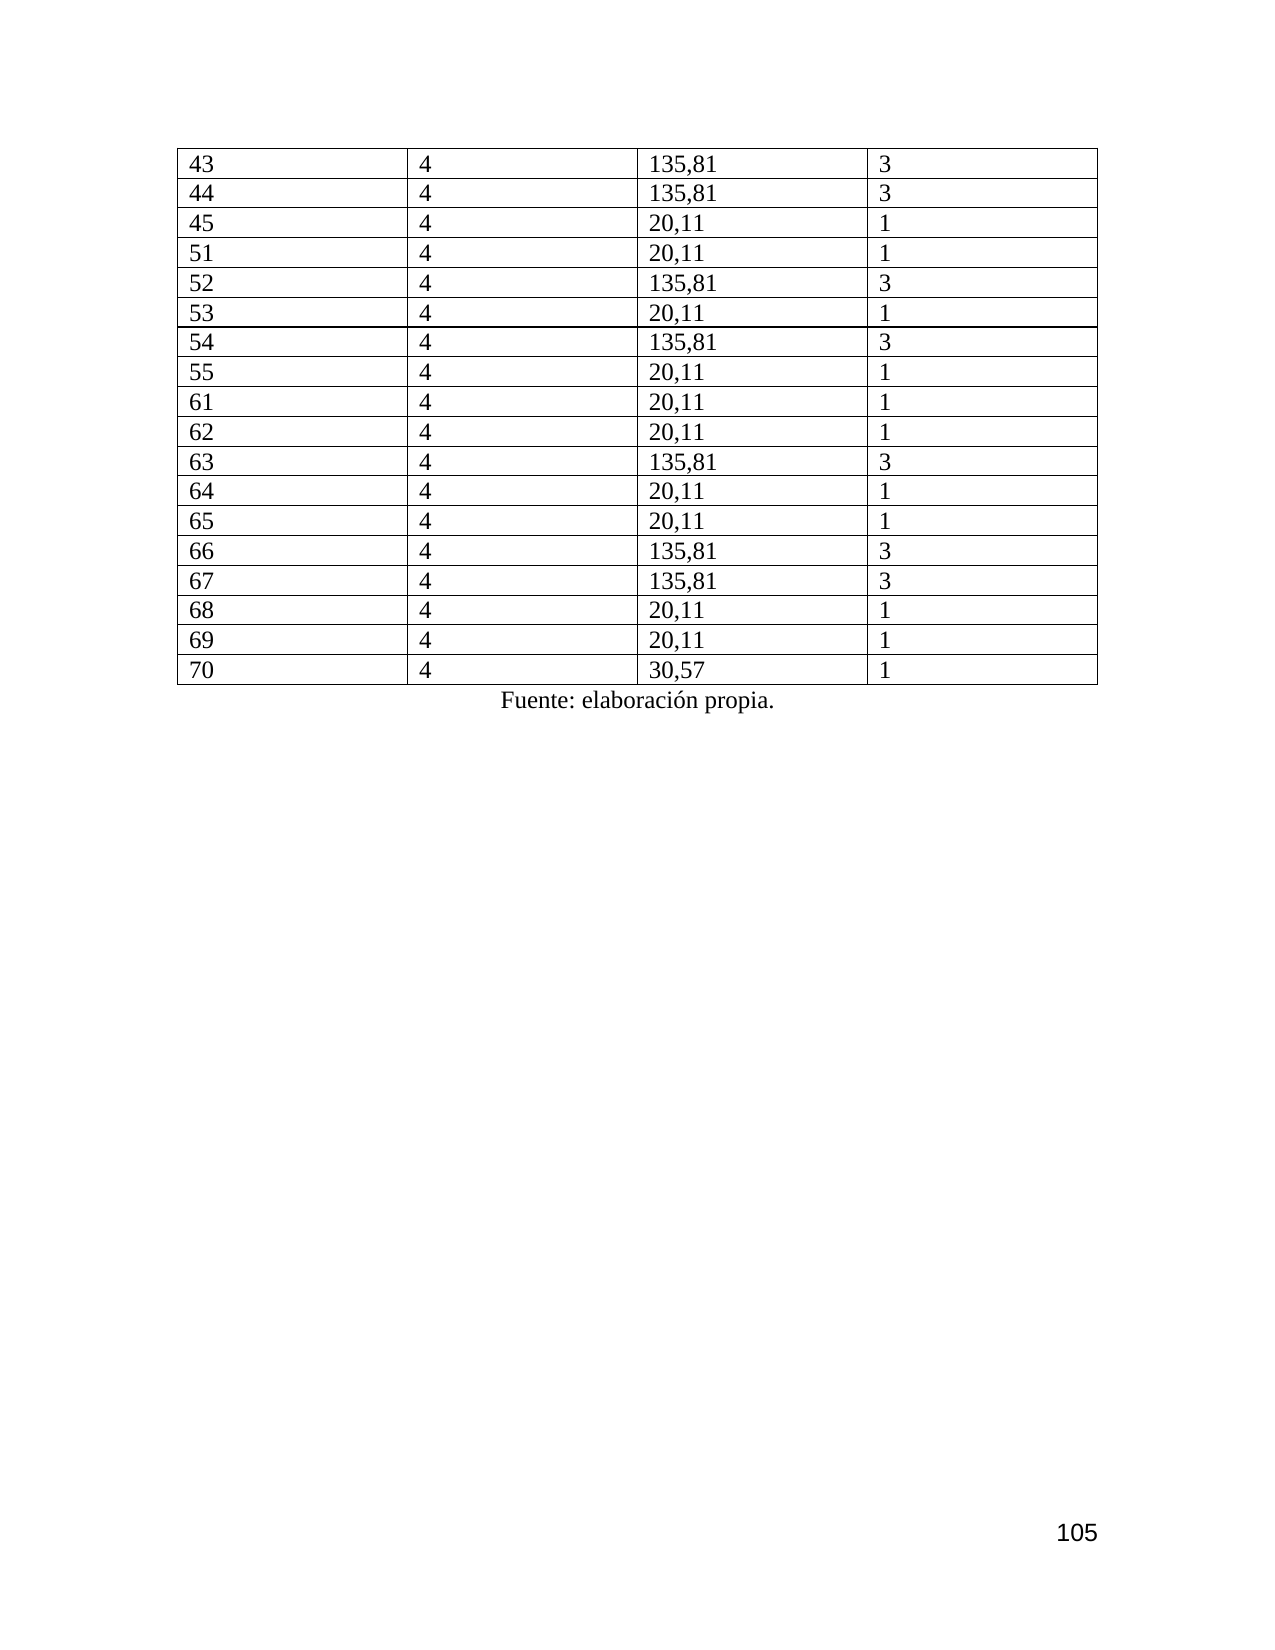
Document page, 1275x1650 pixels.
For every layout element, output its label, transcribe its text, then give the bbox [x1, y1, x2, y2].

table_cell 1 [868, 655, 1097, 684]
table_cell 68 [178, 596, 407, 624]
table_cell 3 [868, 268, 1097, 297]
table_cell 20,11 [638, 208, 867, 237]
table_cell 4 [408, 328, 637, 356]
table_cell 3 [868, 149, 1097, 177]
table_cell 4 [408, 208, 637, 237]
table_cell 20,11 [638, 476, 867, 505]
table_cell 1 [868, 298, 1097, 326]
table_cell 30,57 [638, 655, 867, 684]
table_cell 3 [868, 566, 1097, 594]
table_cell 135,81 [638, 566, 867, 594]
table_cell 20,11 [638, 596, 867, 624]
table_cell 67 [178, 566, 407, 594]
table_cell 4 [408, 625, 637, 654]
table_cell 135,81 [638, 268, 867, 297]
table_cell 135,81 [638, 328, 867, 356]
table_cell 70 [178, 655, 407, 684]
table_cell 20,11 [638, 417, 867, 446]
table_cell 3 [868, 536, 1097, 565]
table_cell 4 [408, 447, 637, 475]
table_cell 1 [868, 476, 1097, 505]
table_cell 65 [178, 506, 407, 535]
table_cell 135,81 [638, 179, 867, 207]
table_cell 43 [178, 149, 407, 177]
table_cell 4 [408, 149, 637, 177]
table_cell 55 [178, 357, 407, 386]
table_cell 45 [178, 208, 407, 237]
table_cell 135,81 [638, 149, 867, 177]
table_cell 135,81 [638, 447, 867, 475]
table_cell 63 [178, 447, 407, 475]
table_cell 52 [178, 268, 407, 297]
table_cell 1 [868, 506, 1097, 535]
table_cell 44 [178, 179, 407, 207]
table_cell 4 [408, 268, 637, 297]
table_cell 3 [868, 447, 1097, 475]
table_cell 20,11 [638, 357, 867, 386]
table_cell 1 [868, 417, 1097, 446]
table_cell 4 [408, 417, 637, 446]
table_cell 1 [868, 625, 1097, 654]
table_cell 61 [178, 387, 407, 416]
table_cell 4 [408, 476, 637, 505]
table_cell 135,81 [638, 536, 867, 565]
table_cell 3 [868, 328, 1097, 356]
table_cell 4 [408, 387, 637, 416]
table_cell 1 [868, 387, 1097, 416]
text Fuente: elaboración propia. [177, 685, 1098, 714]
table_cell 4 [408, 655, 637, 684]
table_cell 20,11 [638, 298, 867, 326]
table_cell 54 [178, 328, 407, 356]
table_cell 4 [408, 298, 637, 326]
table_cell 4 [408, 596, 637, 624]
table_cell 1 [868, 596, 1097, 624]
table_cell 20,11 [638, 625, 867, 654]
table_cell 20,11 [638, 506, 867, 535]
table_cell 1 [868, 238, 1097, 267]
table_cell 51 [178, 238, 407, 267]
table_cell 64 [178, 476, 407, 505]
table_cell 1 [868, 357, 1097, 386]
table_cell 20,11 [638, 387, 867, 416]
table_cell 20,11 [638, 238, 867, 267]
table_cell 53 [178, 298, 407, 326]
table_cell 3 [868, 179, 1097, 207]
table_cell 4 [408, 238, 637, 267]
table_cell 69 [178, 625, 407, 654]
table_cell 4 [408, 566, 637, 594]
table_cell 4 [408, 536, 637, 565]
table_cell 66 [178, 536, 407, 565]
table_cell 4 [408, 506, 637, 535]
table_cell 62 [178, 417, 407, 446]
table_cell 1 [868, 208, 1097, 237]
table_cell 4 [408, 357, 637, 386]
table_cell 4 [408, 179, 637, 207]
